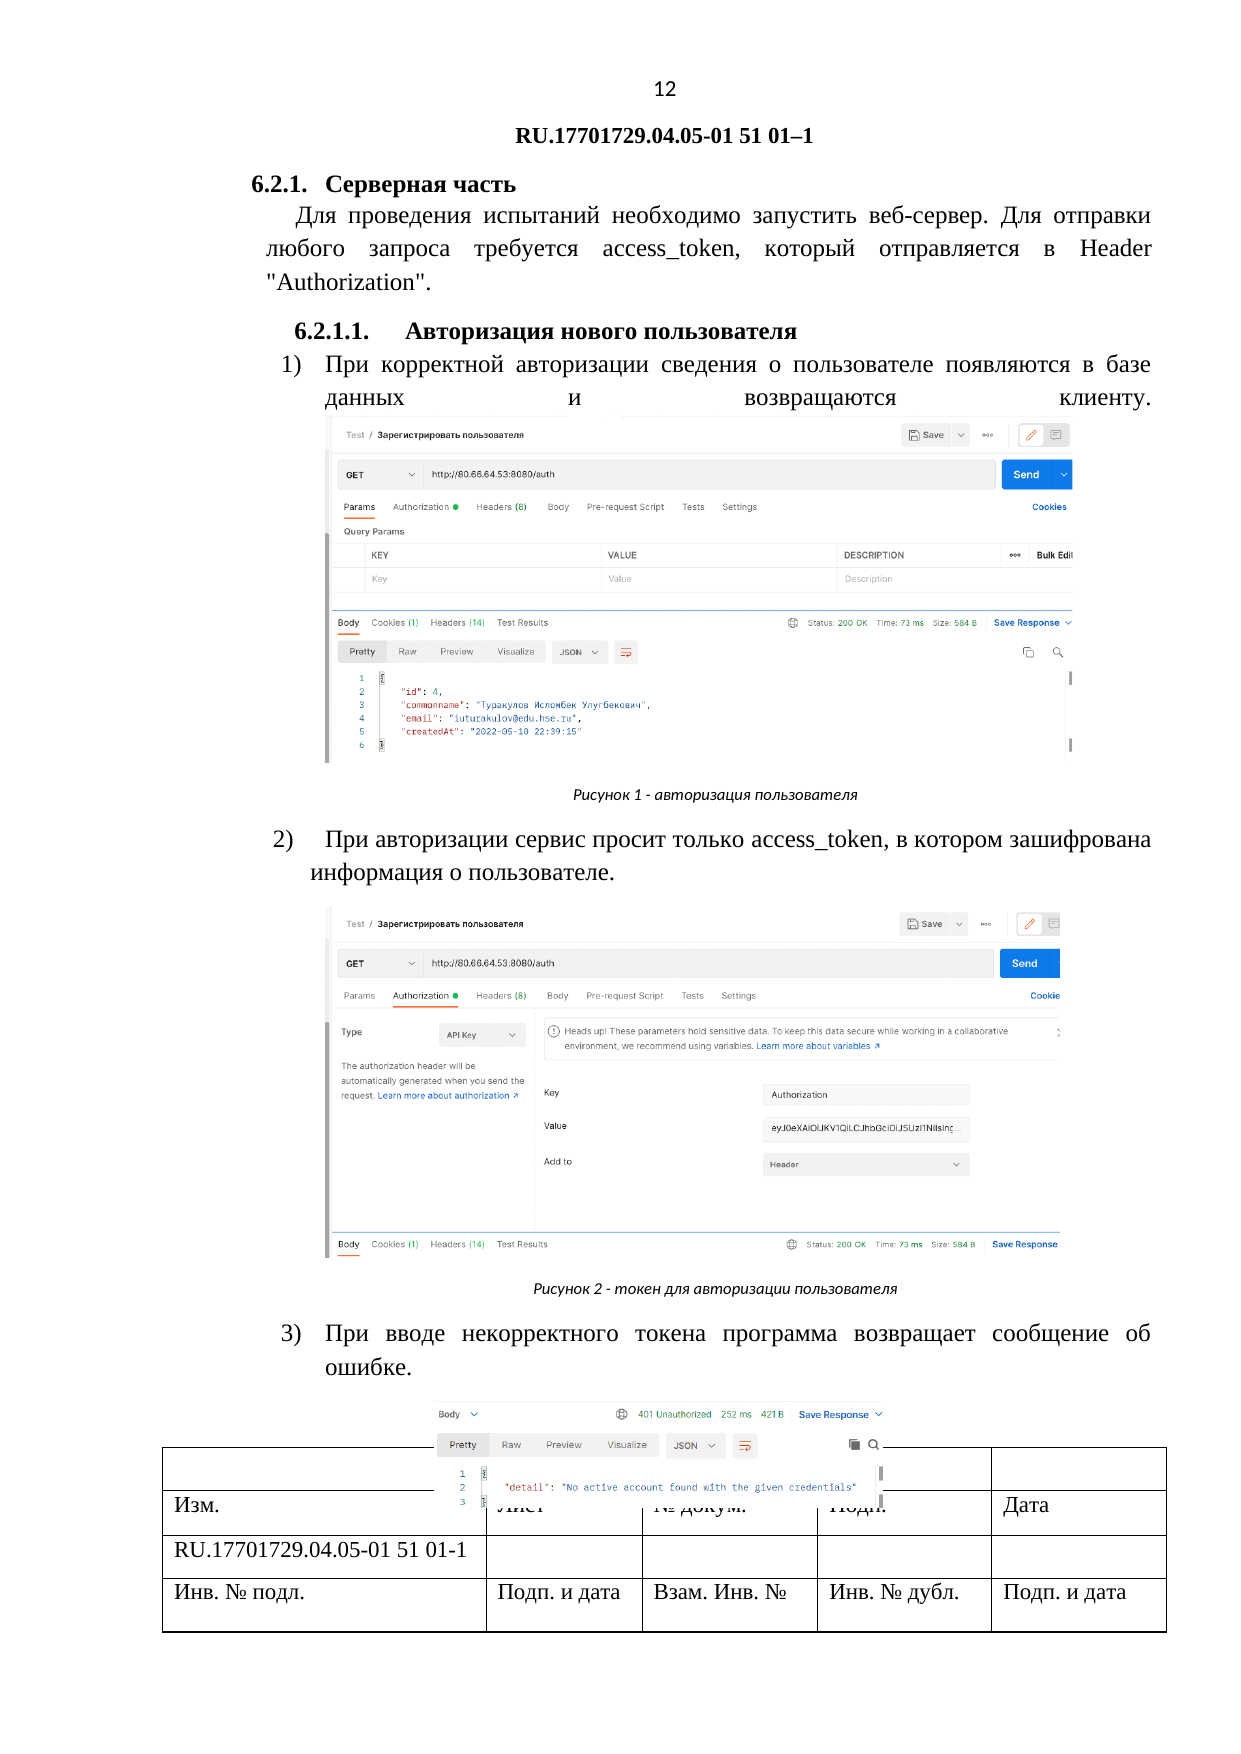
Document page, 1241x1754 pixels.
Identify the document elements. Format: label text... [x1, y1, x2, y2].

picture [434, 1400, 884, 1508]
text Рисунок 2 - токен для авторизации пользователя [281, 1278, 1152, 1299]
list При авторизации сервис просит только access_token, в котором зашифрована информация о пользователе. [273, 824, 1152, 886]
subtitle Серверная часть [251, 169, 1152, 198]
text Рисунок 1 - авторизация пользователя [281, 784, 1152, 804]
picture [325, 906, 1060, 1258]
list Для проведения испытаний необходимо запустить веб-сервер. Для отправки любого запроса требуется access_token, который отправляется в Header "Authorization". [266, 201, 1152, 295]
picture [325, 415, 1073, 763]
list При вводе некорректного токена программа возвращает сообщение об ошибке. [281, 1318, 1152, 1380]
subtitle Авторизация нового пользователя [294, 316, 1152, 345]
